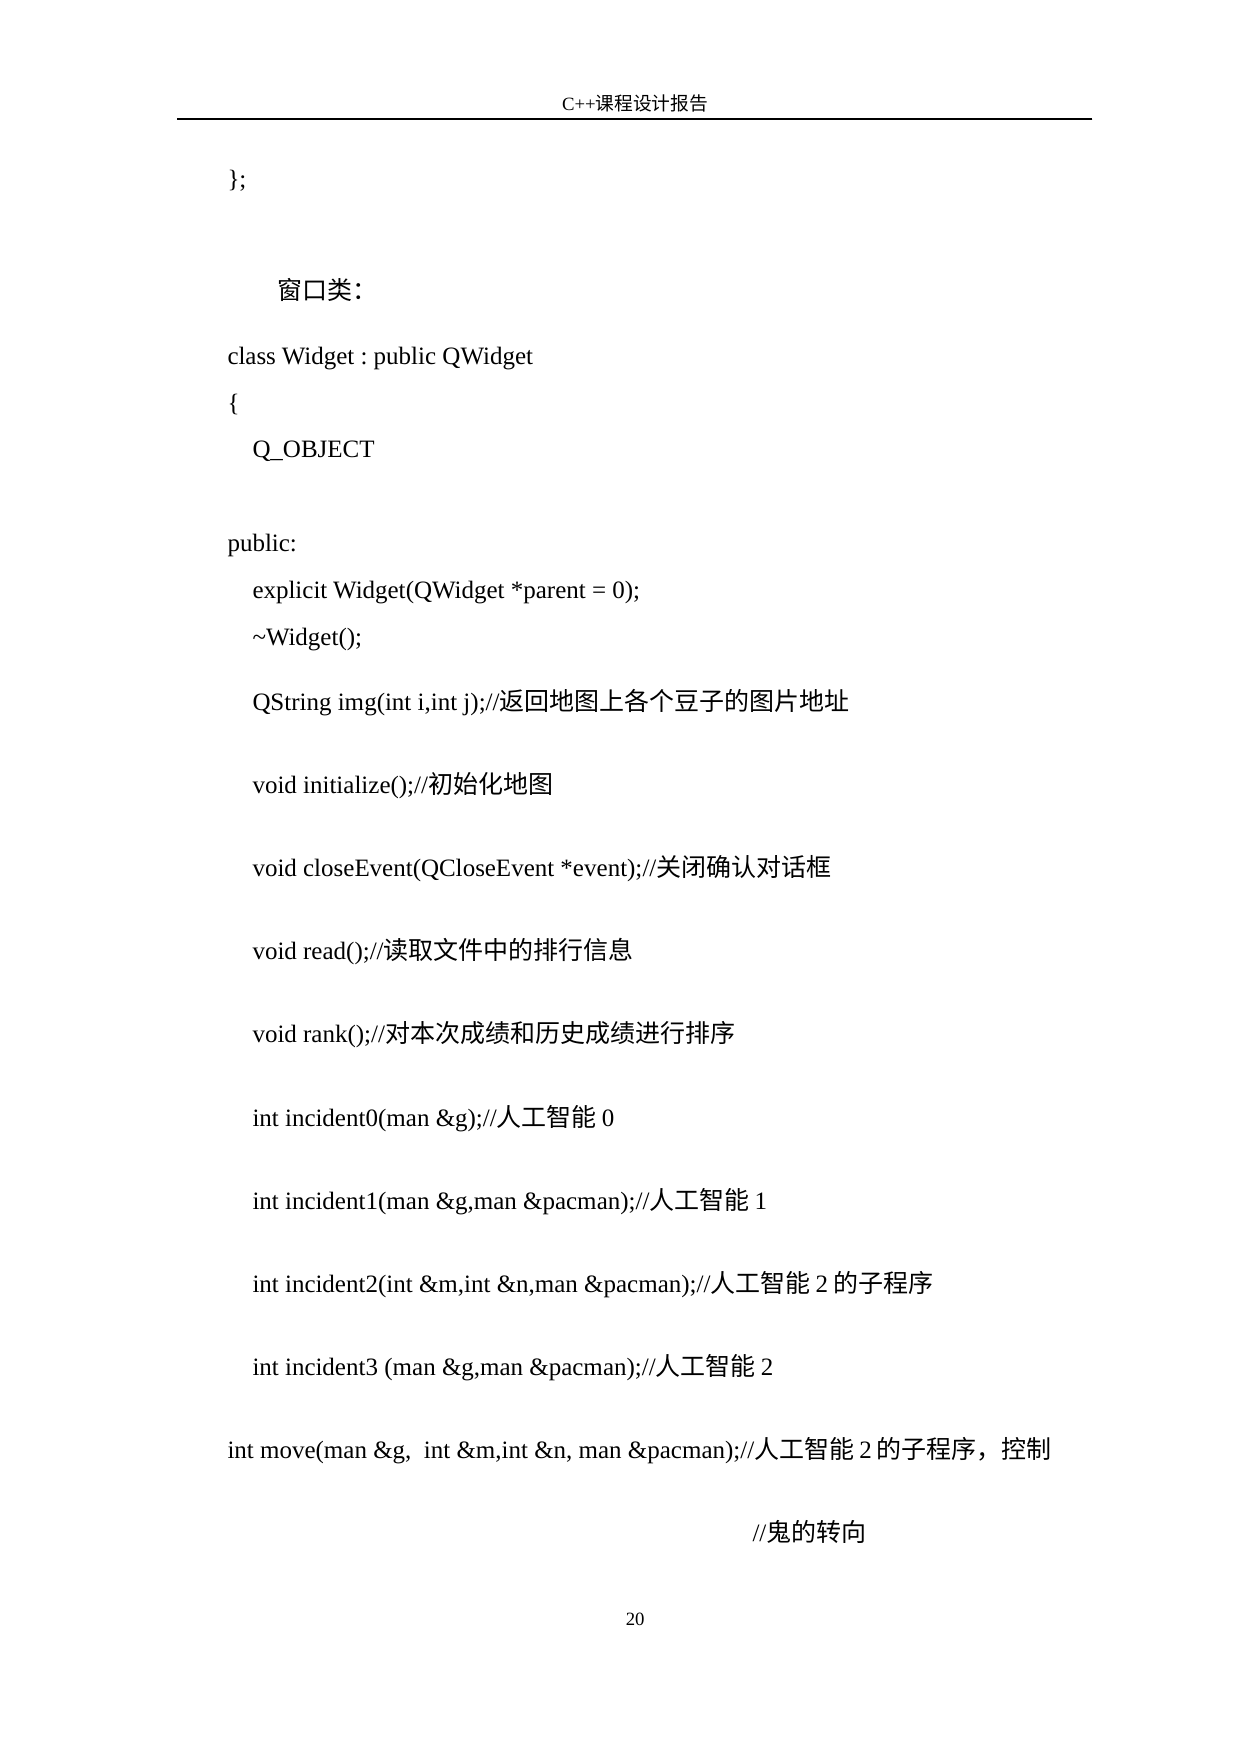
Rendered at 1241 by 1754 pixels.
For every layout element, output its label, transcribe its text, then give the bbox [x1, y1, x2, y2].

text { [177, 386, 1092, 418]
text int move(man &g, int &m,int &n, man &pacman);//人工智能2的子程序，控制 [177, 1415, 1092, 1480]
text QString img(int i,int j);//返回地图上各个豆子的图片地址 [177, 667, 1092, 732]
text ~Widget(); [177, 620, 1092, 653]
text void read();//读取文件中的排行信息 [177, 916, 1092, 981]
text public: [177, 526, 1092, 559]
text int incident3 (man &g,man &pacman);//人工智能2 [177, 1332, 1092, 1397]
text int incident2(int &m,int &n,man &pacman);//人工智能2的子程序 [177, 1249, 1092, 1314]
text Q_OBJECT [177, 433, 1092, 465]
text int incident0(man &g);//人工智能0 [177, 1083, 1092, 1148]
text explicit Widget(QWidget *parent = 0); [177, 573, 1092, 606]
text void initialize();//初始化地图 [177, 750, 1092, 815]
text }; [177, 162, 1092, 194]
text //鬼的转向 [177, 1498, 1092, 1563]
text 窗口类： [177, 256, 1092, 321]
text void closeEvent(QCloseEvent *event);//关闭确认对话框 [177, 833, 1092, 898]
text int incident1(man &g,man &pacman);//人工智能1 [177, 1166, 1092, 1231]
text class Widget : public QWidget [177, 339, 1092, 371]
text void rank();//对本次成绩和历史成绩进行排序 [177, 999, 1092, 1064]
